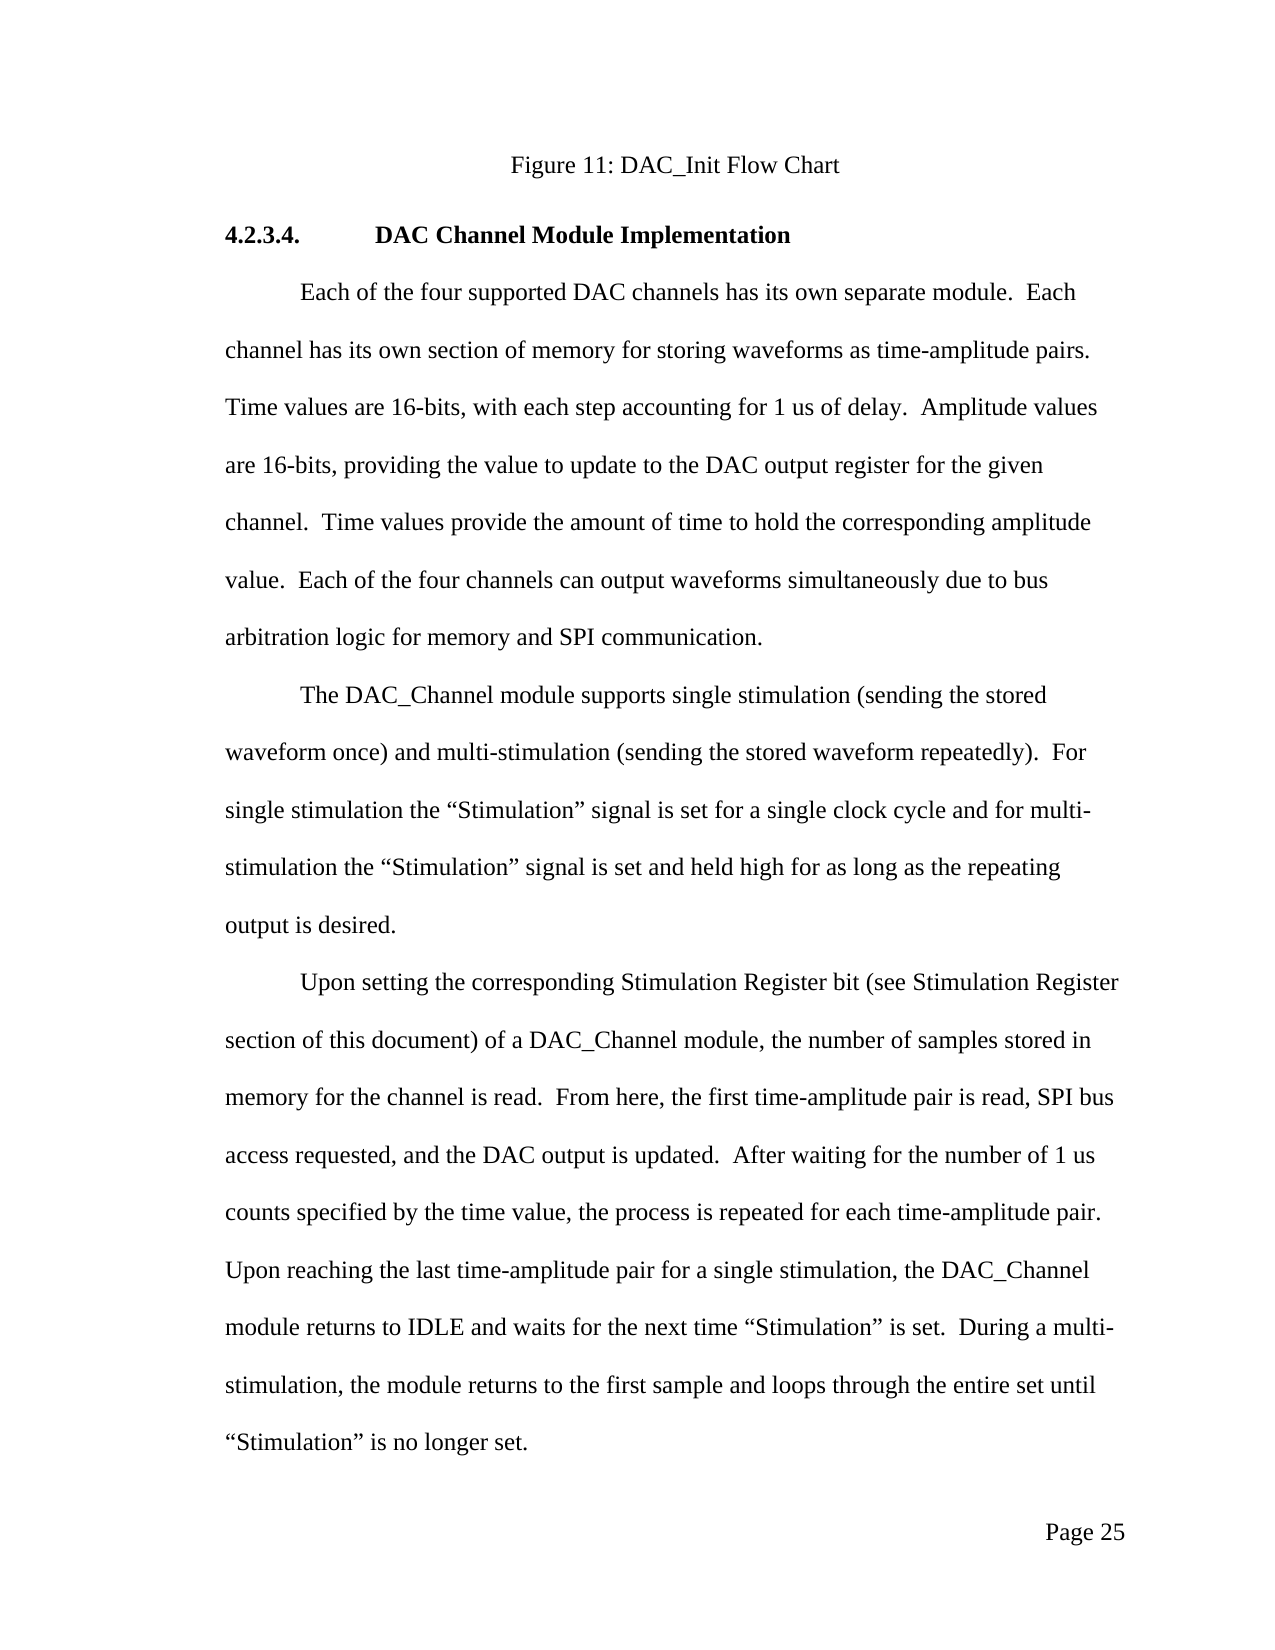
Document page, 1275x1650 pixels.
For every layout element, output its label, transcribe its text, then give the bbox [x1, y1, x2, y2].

subtitle DAC Channel Module Implementation [225, 220, 1125, 249]
text Upon setting the corresponding Stimulation Register bit (see Stimulation Register section of this document) of a DAC_Channel module, the number of samples stored in memory for the channel is read. From here, the first time-amplitude pair is read, SPI bus access requested, and the DAC output is updated. After waiting for the number of 1 us counts specified by the time value, the process is repeated for each time-amplitude pair. Upon reaching the last time-amplitude pair for a single stimulation, the DAC_Channel module returns to IDLE and waits for the next time “Stimulation” is set. During a multi-stimulation, the module returns to the first sample and loops through the entire set until “Stimulation” is no longer set. [225, 967, 1125, 1456]
text The DAC_Channel module supports single stimulation (sending the stored waveform once) and multi-stimulation (sending the stored waveform repeatedly). For single stimulation the “Stimulation” signal is set for a single clock cycle and for multi-stimulation the “Stimulation” signal is set and held high for as long as the repeating output is desired. [225, 680, 1125, 939]
text Figure : DAC_Init Flow Chart [225, 150, 1125, 179]
text Each of the four supported DAC channels has its own separate module. Each channel has its own section of memory for storing waveforms as time-amplitude pairs. Time values are 16-bits, with each step accounting for 1 us of delay. Amplitude values are 16-bits, providing the value to update to the DAC output register for the given channel. Time values provide the amount of time to hold the corresponding amplitude value. Each of the four channels can output waveforms simultaneously due to bus arbitration logic for memory and SPI communication. [225, 277, 1125, 651]
